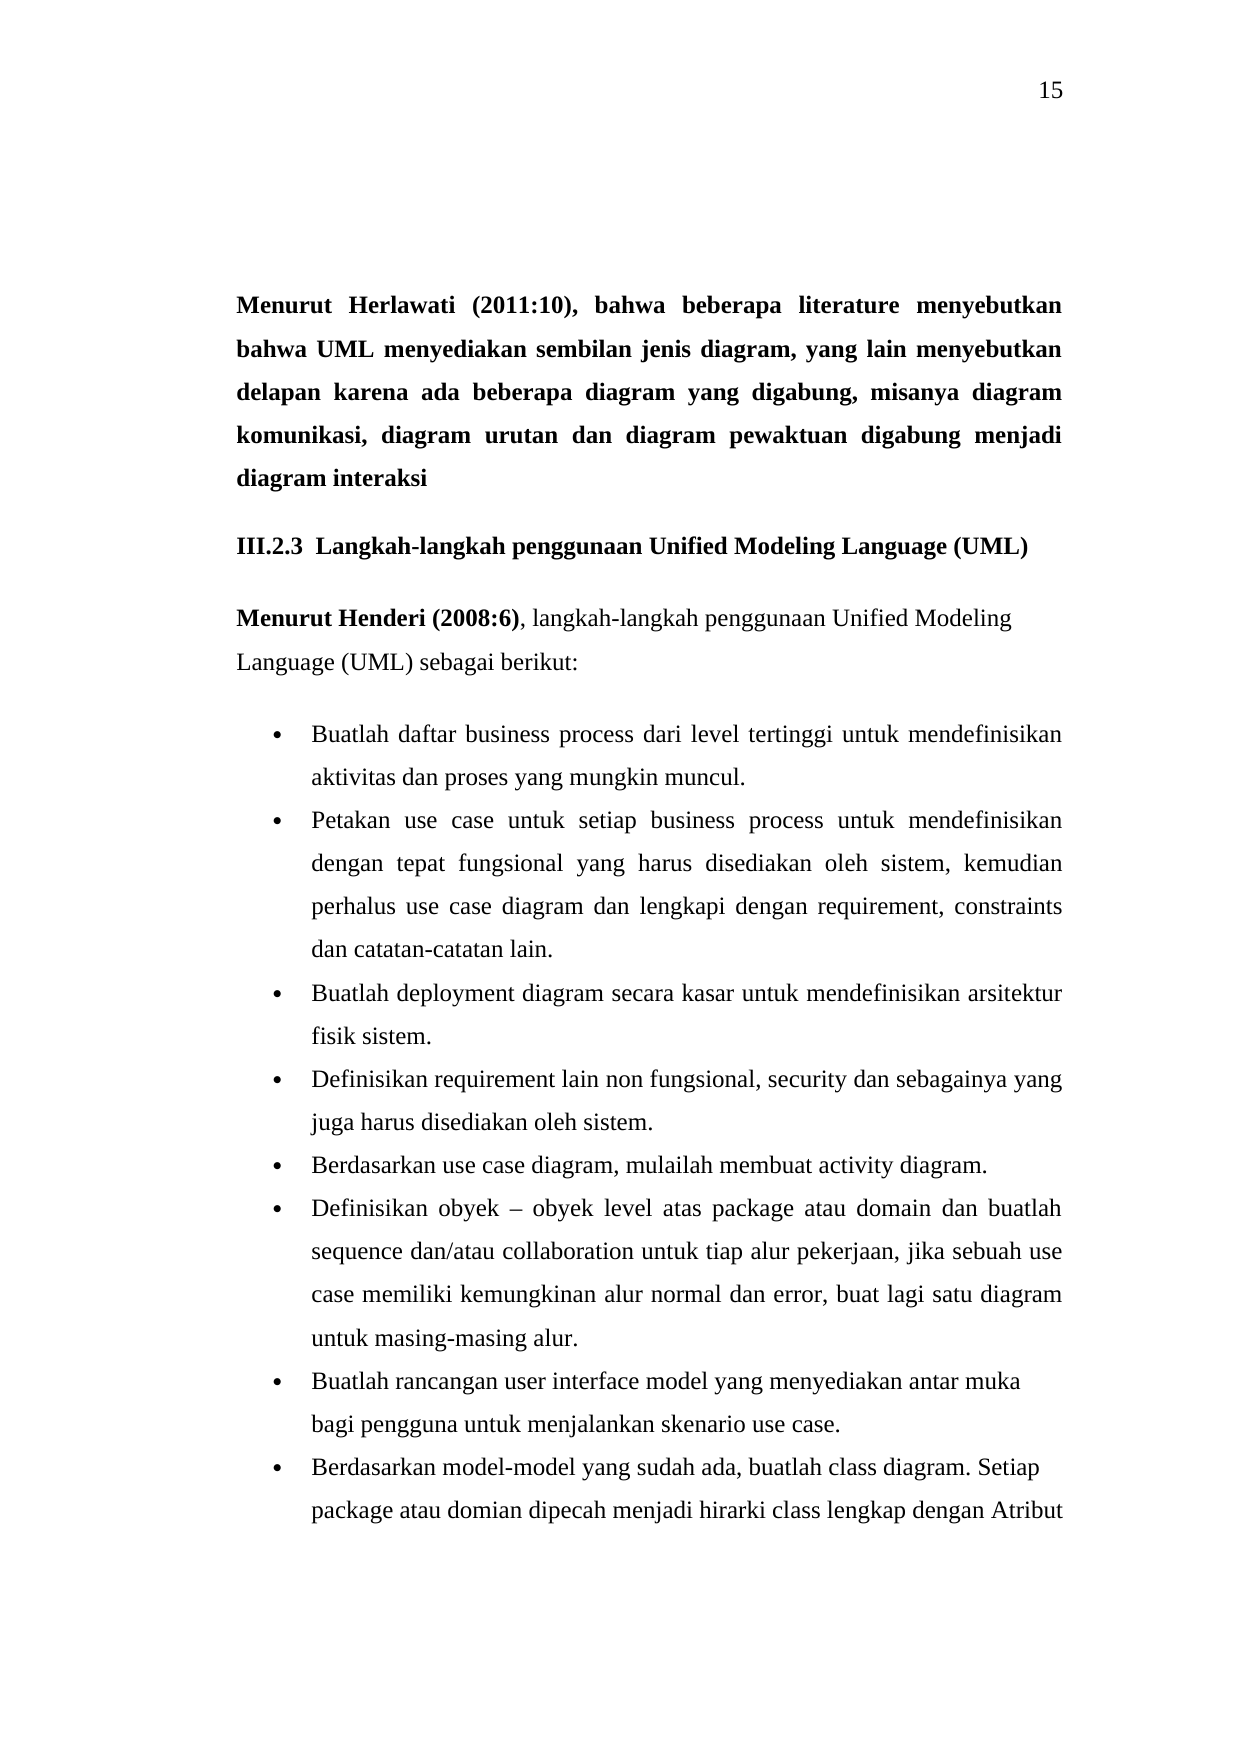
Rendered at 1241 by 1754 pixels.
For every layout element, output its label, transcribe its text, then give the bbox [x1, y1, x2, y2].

list Definisikan requirement lain non fungsional, security dan sebagainya yang juga harus disediakan oleh sistem. [274, 1064, 1063, 1136]
text Menurut Henderi (2008:6), langkah-langkah penggunaan Unified Modeling Language (UML) sebagai berikut: [236, 603, 1063, 675]
list Buatlah deployment diagram secara kasar untuk mendefinisikan arsitektur fisik sistem. [274, 978, 1063, 1049]
list Petakan use case untuk setiap business process untuk mendefinisikan dengan tepat fungsional yang harus disediakan oleh sistem, kemudian perhalus use case diagram dan lengkapi dengan requirement, constraints dan catatan-catatan lain. [274, 805, 1063, 963]
list Buatlah rancangan user interface model yang menyediakan antar muka bagi pengguna untuk menjalankan skenario use case. [274, 1366, 1063, 1438]
list Buatlah daftar business process dari level tertinggi untuk mendefinisikan aktivitas dan proses yang mungkin muncul. [274, 719, 1063, 791]
subtitle III.2.3 Langkah-langkah penggunaan Unified Modeling Language (UML) [236, 531, 1063, 560]
list Berdasarkan use case diagram, mulailah membuat activity diagram. [274, 1150, 1063, 1179]
subtitle Menurut Herlawati (2011:10), bahwa beberapa literature menyebutkan bahwa UML menyediakan sembilan jenis diagram, yang lain menyebutkan delapan karena ada beberapa diagram yang digabung, misanya diagram komunikasi, diagram urutan dan diagram pewaktuan digabung menjadi diagram interaksi [236, 291, 1063, 492]
list Definisikan obyek – obyek level atas package atau domain dan buatlah sequence dan/atau collaboration untuk tiap alur pekerjaan, jika sebuah use case memiliki kemungkinan alur normal dan error, buat lagi satu diagram untuk masing-masing alur. [274, 1193, 1063, 1351]
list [274, 1452, 1063, 1524]
